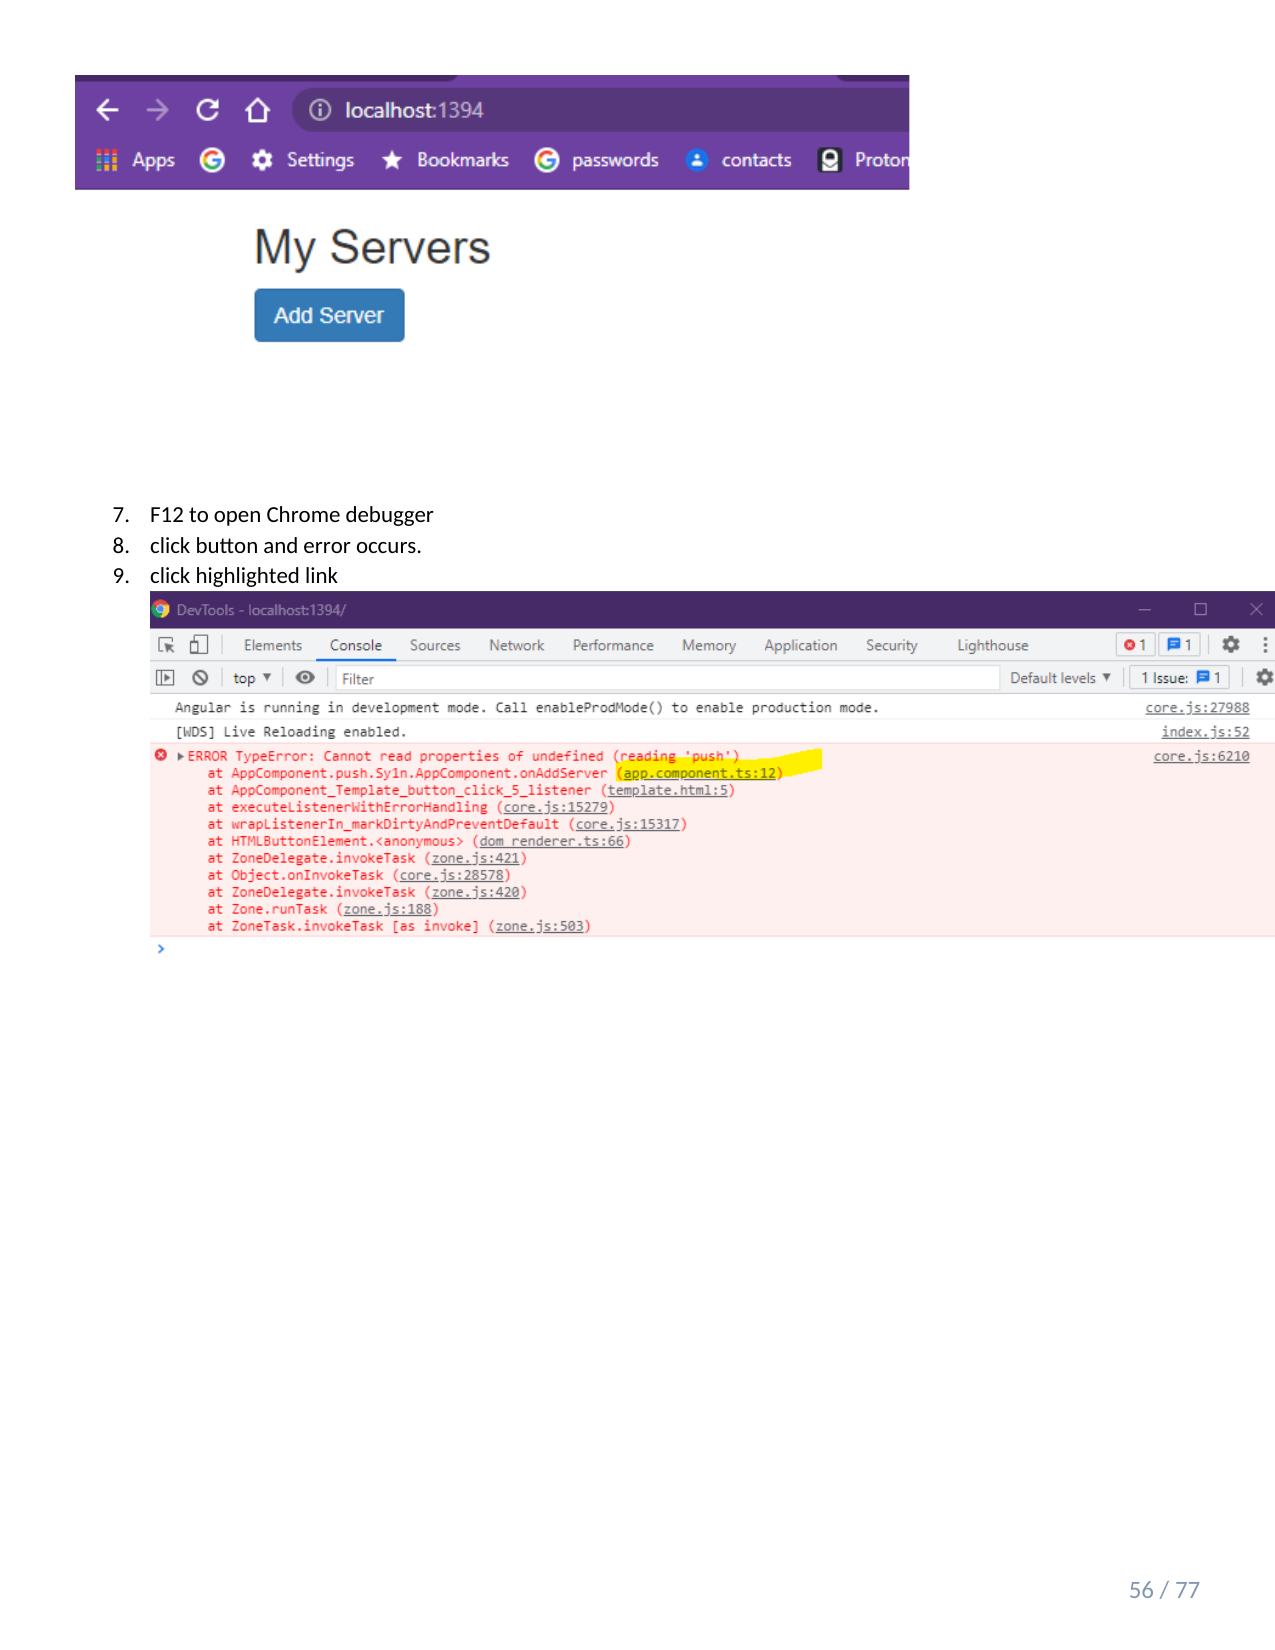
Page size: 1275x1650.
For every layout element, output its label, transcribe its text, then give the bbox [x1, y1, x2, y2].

picture [150, 591, 1275, 1074]
picture [75, 75, 910, 452]
list F12 to open Chrome debugger [112, 501, 1200, 529]
list click button and error occurs. [112, 531, 1200, 559]
